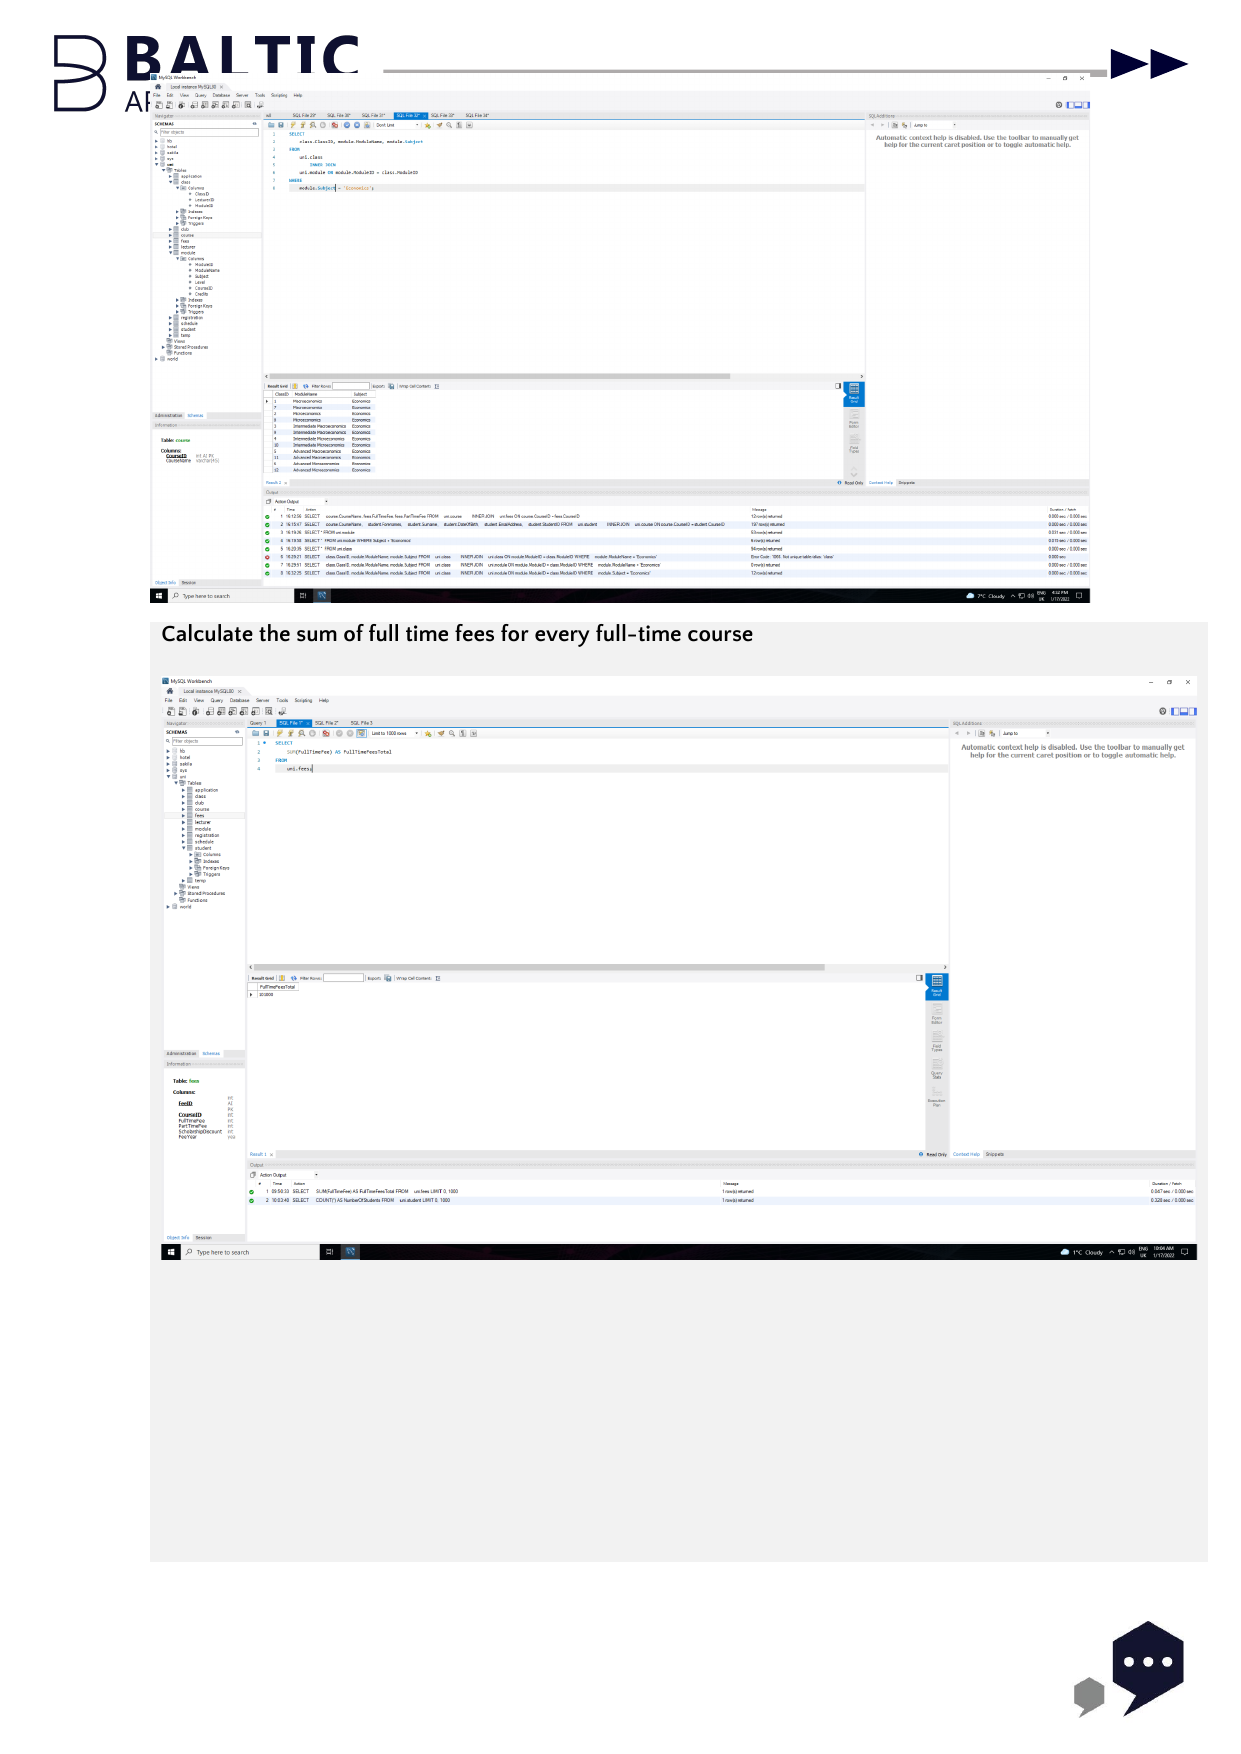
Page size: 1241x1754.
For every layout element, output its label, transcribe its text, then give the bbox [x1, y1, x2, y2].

table_cell In the existing database from last week: Count how many students attend our university Calculate the sum of full time fees for every full-time course Identify the cost of the least and most expensive course Calculate the average cost of all part time courses Calculate the fee of each full time course after applying (subtracting) the scholarship discount Extension: Select only the course number of the cheapest full-time course Find cost of the most expensive course after applying the scholarship discount (Not sure why displaying 2 results ) Count the number of applications for History courses made between 01/03/2020 and 30/08/2020 [150, 622, 1208, 1562]
picture [53, 34, 1091, 603]
picture [1061, 1610, 1193, 1730]
picture [161, 676, 1198, 1260]
